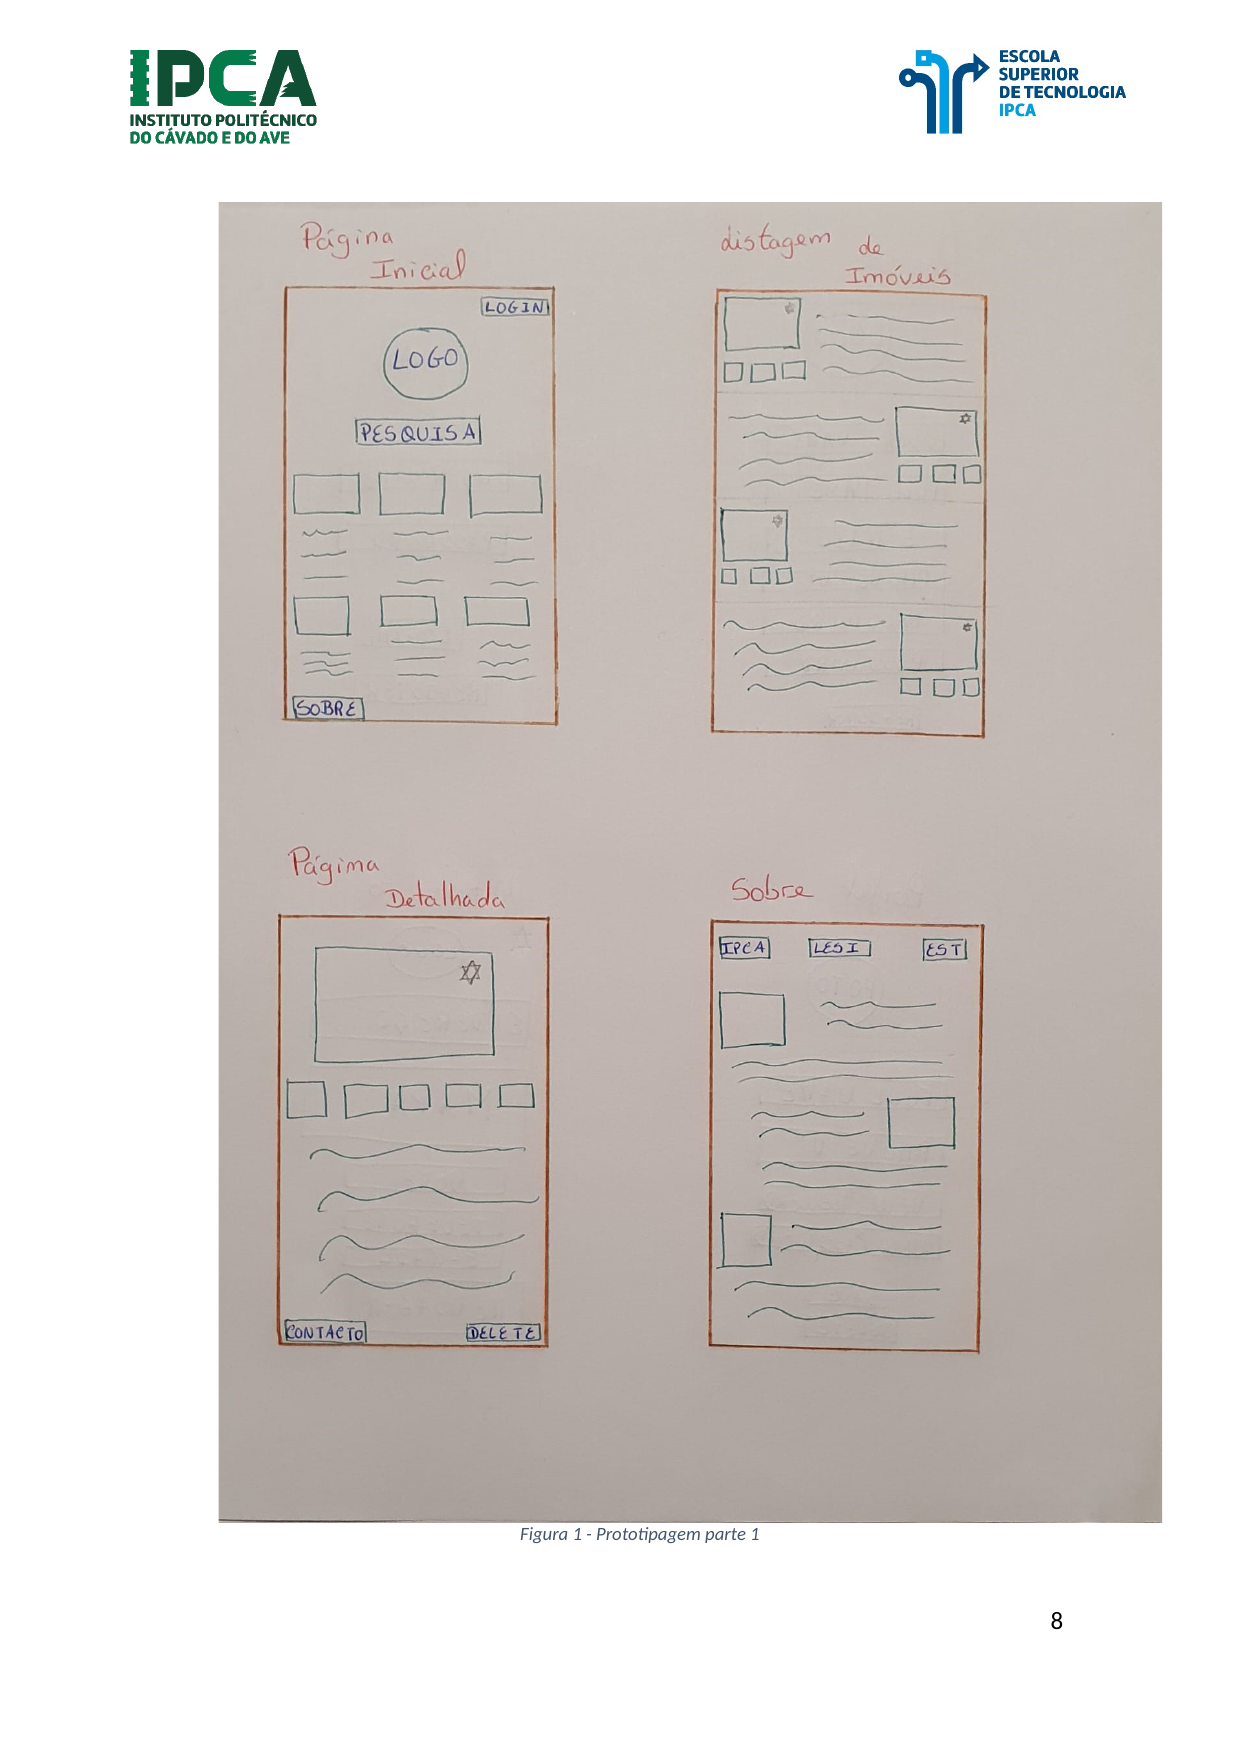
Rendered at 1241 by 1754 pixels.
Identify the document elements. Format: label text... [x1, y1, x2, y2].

text Figura 1 - Prototipagem parte 1 [177, 1522, 1063, 1545]
picture [126, 46, 318, 144]
picture [896, 46, 1132, 138]
